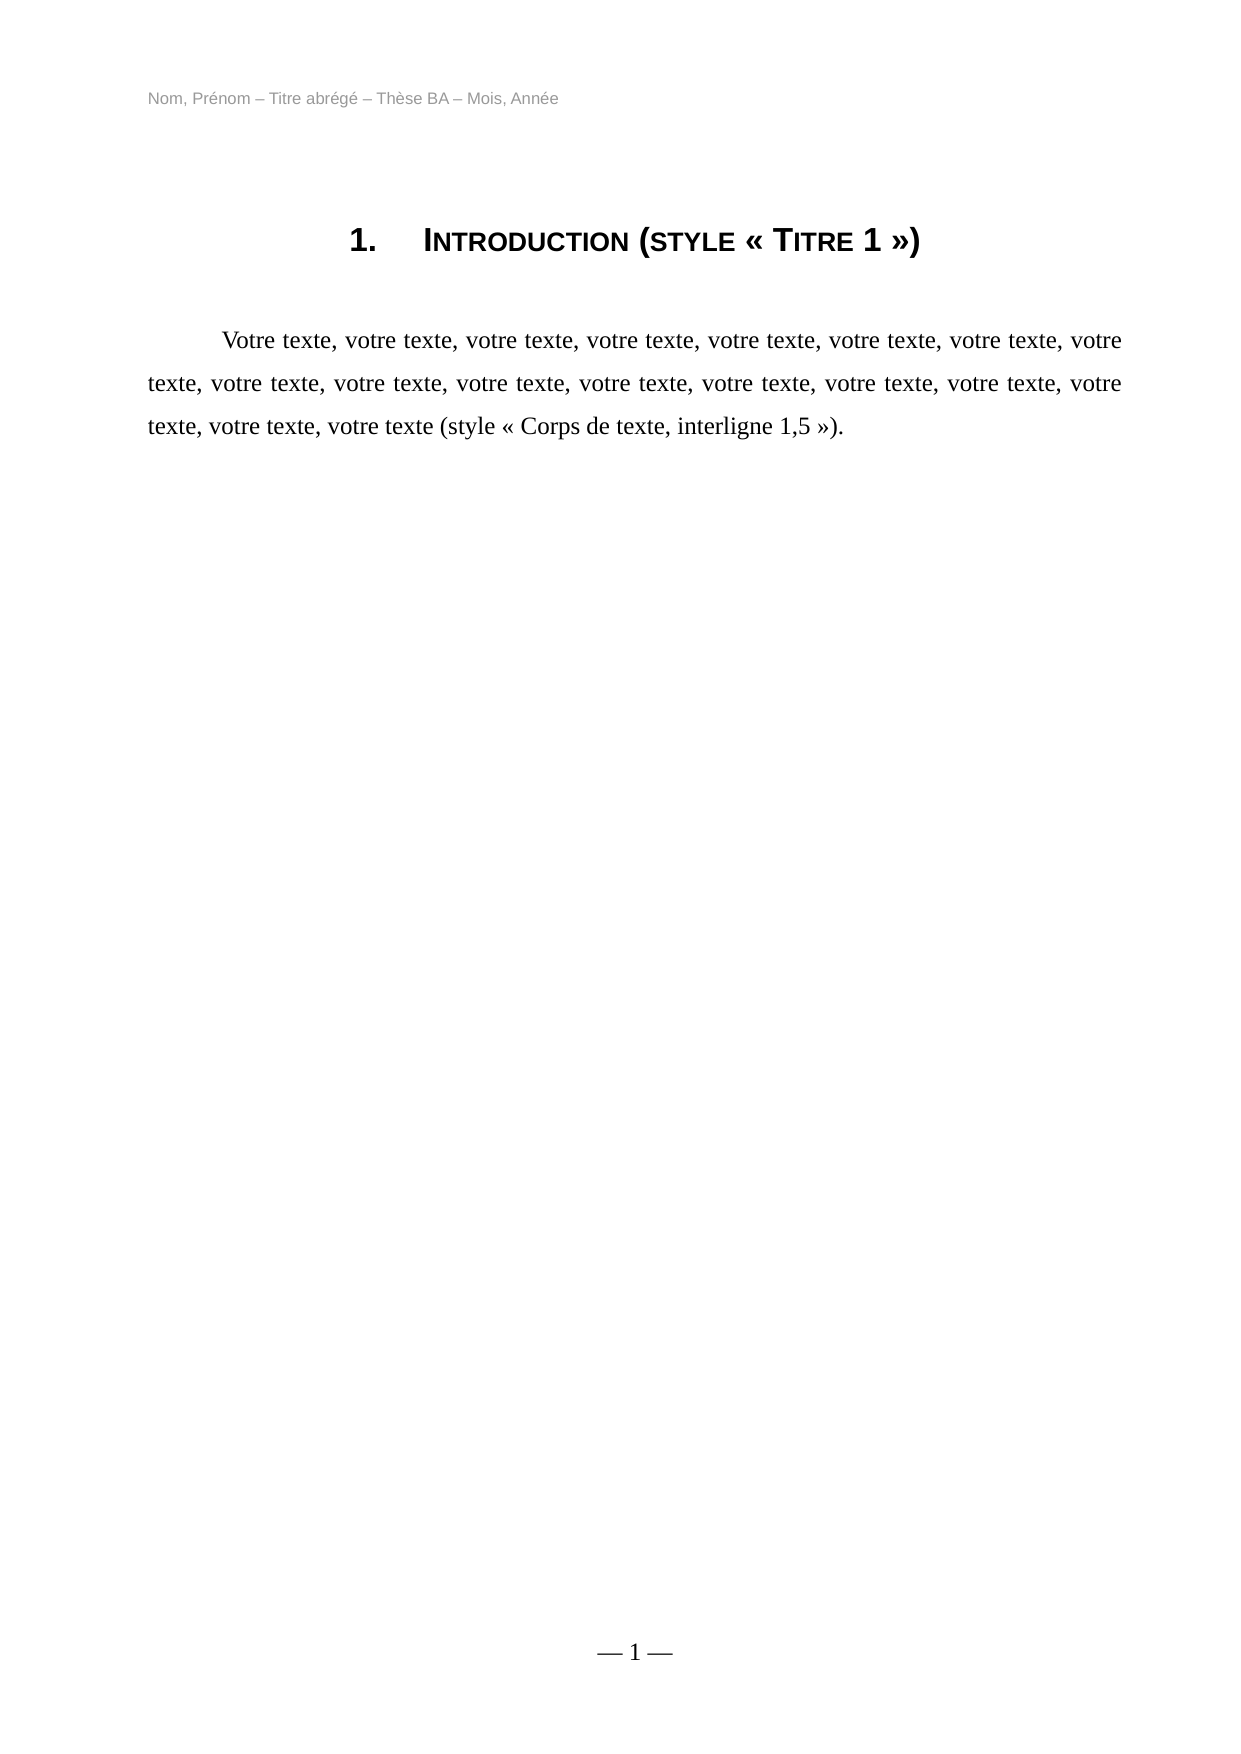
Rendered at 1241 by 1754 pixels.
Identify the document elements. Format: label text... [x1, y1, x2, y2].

subtitle Introduction (style « Titre 1 ») [148, 220, 1122, 258]
text Votre texte, votre texte, votre texte, votre texte, votre texte, votre texte, votre texte, votre texte, votre texte, votre texte, votre texte, votre texte, votre texte, votre texte, votre texte, votre texte, votre texte, votre texte (style « Corps de texte, interligne 1,5 »). [148, 325, 1122, 440]
